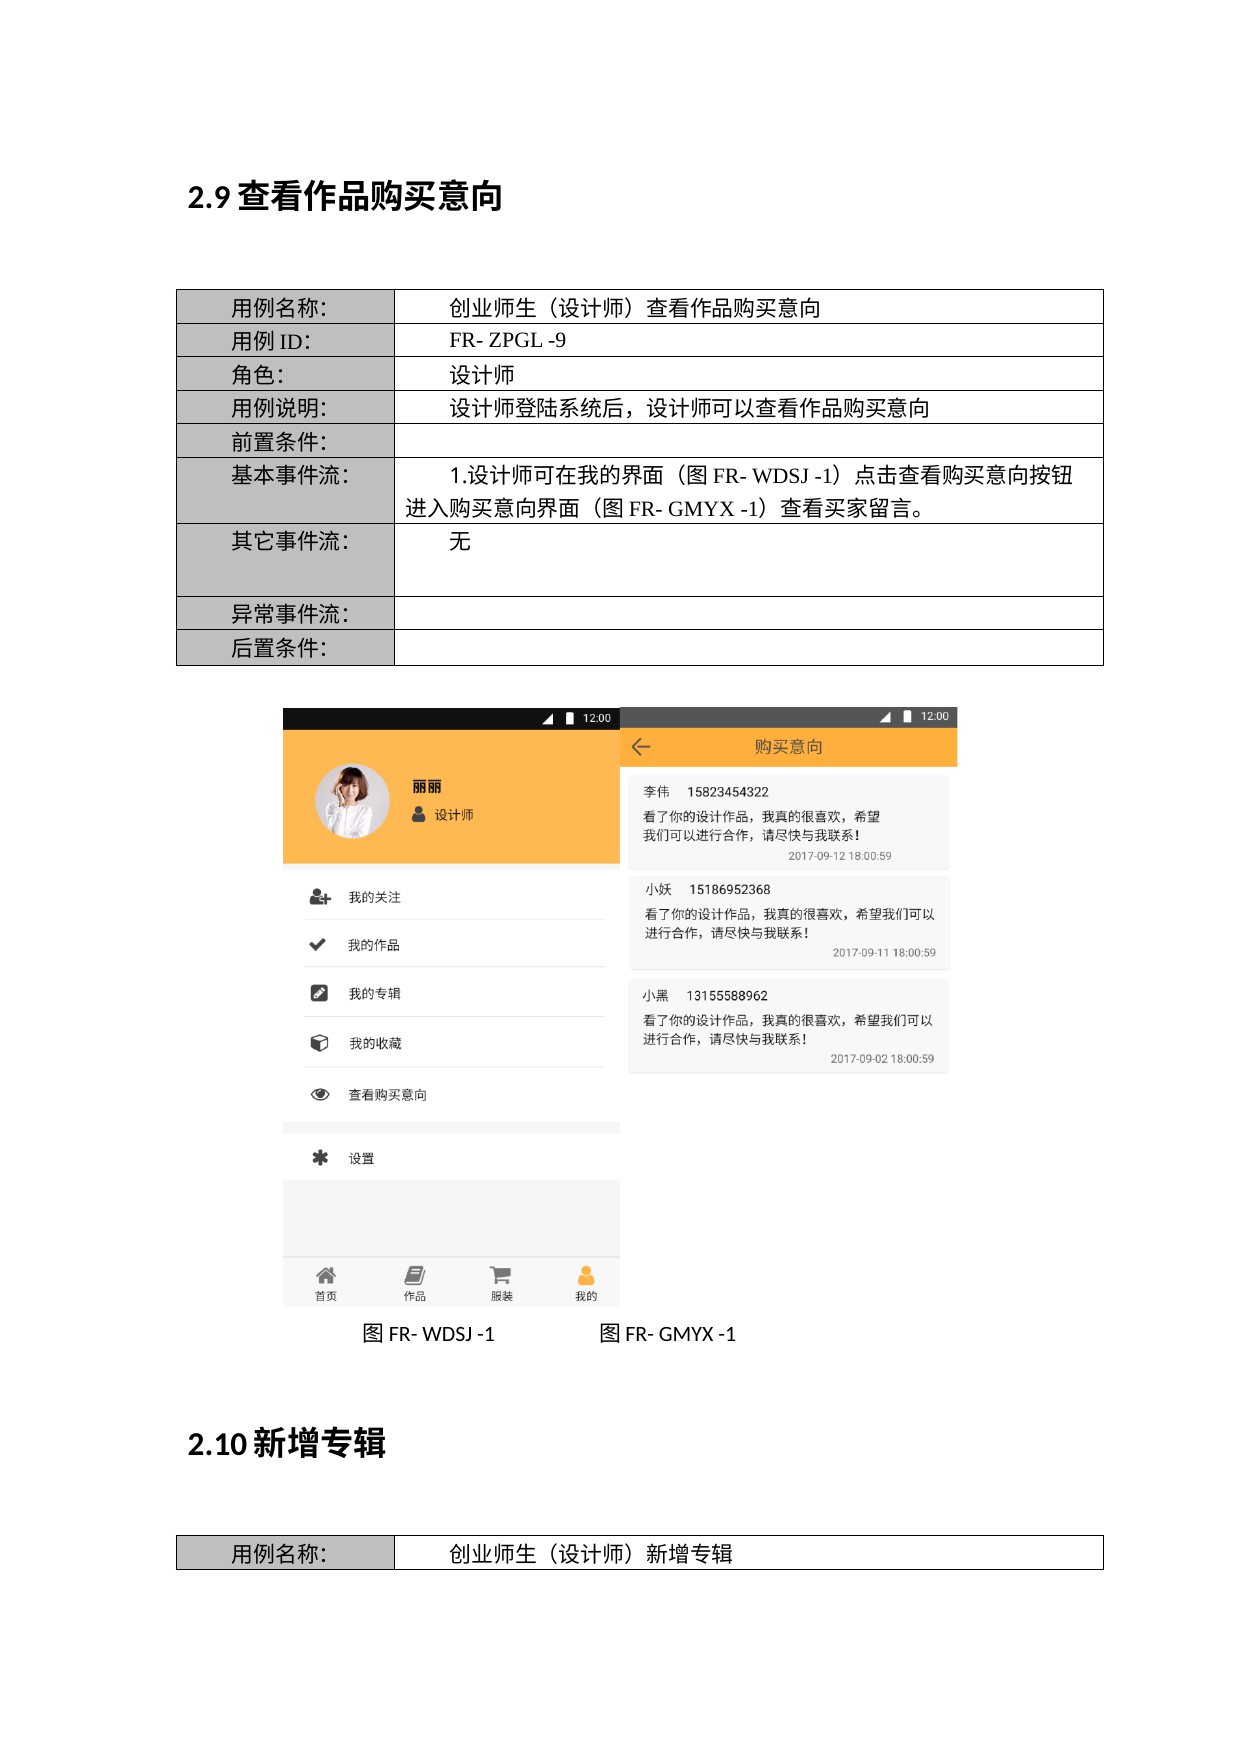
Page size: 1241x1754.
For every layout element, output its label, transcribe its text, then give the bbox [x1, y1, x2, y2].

table_header 创业师生（设计师）查看作品购买意向 [395, 290, 1103, 323]
table_cell FR- ZPGL -9 [395, 324, 1103, 356]
table_cell 无 [395, 524, 1103, 596]
table_cell 其它事件流： [177, 524, 394, 596]
table_cell 设计师登陆系统后，设计师可以查看作品购买意向 [395, 391, 1103, 423]
table_cell 后置条件： [177, 630, 394, 665]
table_cell 用例ID： [177, 324, 394, 356]
table_header 创业师生（设计师）新增专辑 [395, 1536, 1103, 1569]
subtitle 2.9查看作品购买意向 [187, 162, 1053, 227]
table_cell [395, 597, 1103, 629]
table_header 用例名称： [177, 1536, 394, 1569]
table_cell [395, 424, 1103, 457]
table_cell [395, 630, 1103, 665]
table_cell 前置条件： [177, 424, 394, 457]
table_header 用例名称： [177, 290, 394, 323]
picture [283, 707, 958, 1307]
subtitle 2.10新增专辑 [187, 1408, 1053, 1473]
text 图FR- WDSJ -1 图FR- GMYX -1 [319, 1316, 1053, 1348]
table_cell 设计师 [395, 357, 1103, 390]
table_cell 用例说明： [177, 391, 394, 423]
table_cell 基本事件流： [177, 458, 394, 523]
table_cell 1.设计师可在我的界面（图FR- WDSJ -1）点击查看购买意向按钮进入购买意向界面（图FR- GMYX -1）查看买家留言。 [395, 458, 1103, 523]
table_cell 角色： [177, 357, 394, 390]
table_cell 异常事件流： [177, 597, 394, 629]
